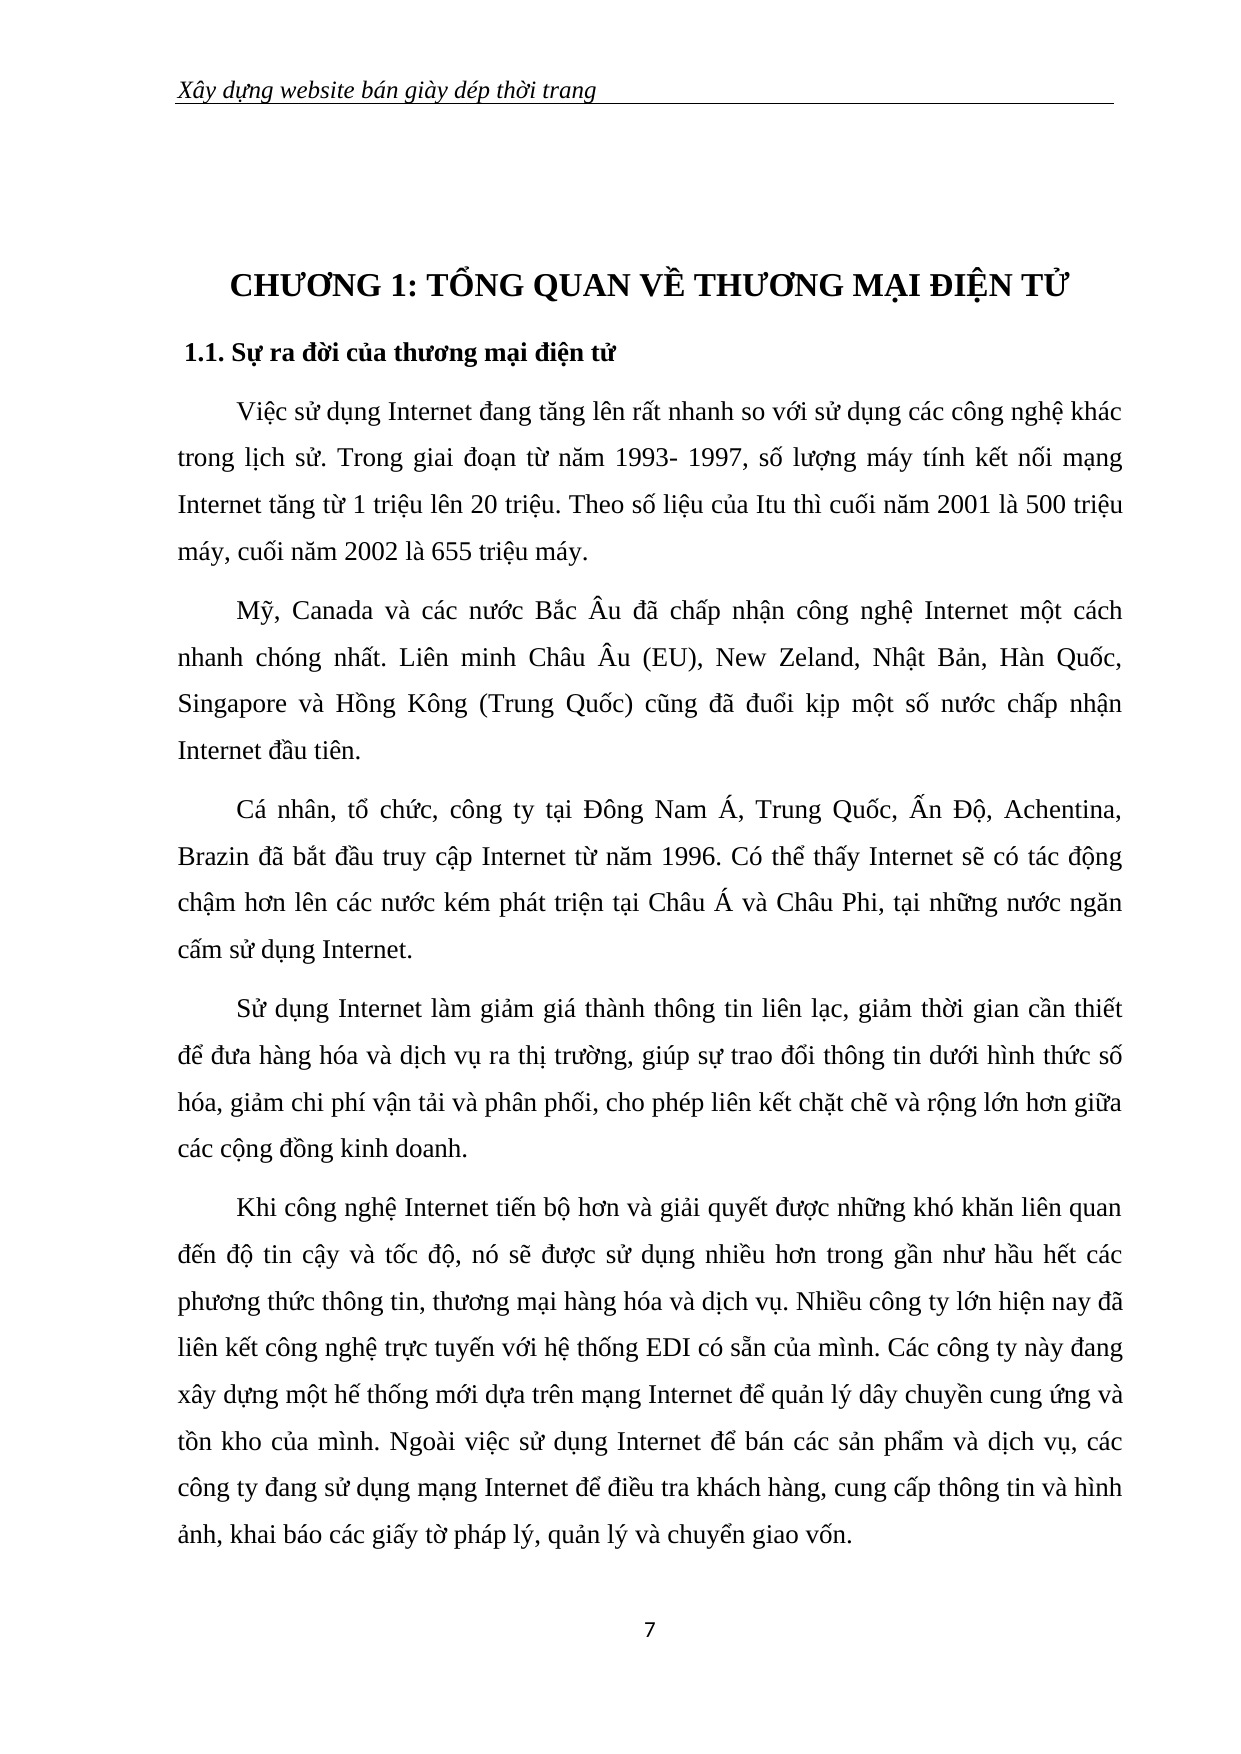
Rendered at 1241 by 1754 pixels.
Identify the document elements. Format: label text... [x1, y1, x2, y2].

text Sử dụng Internet làm giảm giá thành thông tin liên lạc, giảm thời gian cần thiết để đưa hàng hóa và dịch vụ ra thị trường, giúp sự trao đổi thông tin dưới hình thức số hóa, giảm chi phí vận tải và phân phối, cho phép liên kết chặt chẽ và rộng lớn hơn giữa các cộng đồng kinh doanh. [177, 992, 1124, 1163]
text Khi công nghệ Internet tiến bộ hơn và giải quyết được những khó khăn liên quan đến độ tin cậy và tốc độ, nó sẽ được sử dụng nhiều hơn trong gần như hầu hết các phương thức thông tin, thương mại hàng hóa và dịch vụ. Nhiều công ty lớn hiện nay đã liên kết công nghệ trực tuyến với hệ thống EDI có sẵn của mình. Các công ty này đang xây dựng một hế thống mới dựa trên mạng Internet để quản lý dây chuyền cung ứng và tồn kho của mình. Ngoài việc sử dụng Internet để bán các sản phẩm và dịch vụ, các công ty đang sử dụng mạng Internet để điều tra khách hàng, cung cấp thông tin và hình ảnh, khai báo các giấy tờ pháp lý, quản lý và chuyển giao vốn. [177, 1191, 1124, 1549]
subtitle CHƯƠNG 1: TỔNG QUAN VỀ THƯƠNG MẠI ĐIỆN TỬ [177, 266, 1122, 304]
subtitle 1.1. Sự ra đời của thương mại điện tử [177, 336, 1122, 367]
text Mỹ, Canada và các nước Bắc Âu đã chấp nhận công nghệ Internet một cách nhanh chóng nhất. Liên minh Châu Âu (EU), New Zeland, Nhật Bản, Hàn Quốc, Singapore và Hồng Kông (Trung Quốc) cũng đã đuổi kịp một số nước chấp nhận Internet đầu tiên. [177, 594, 1124, 765]
text Cá nhân, tổ chức, công ty tại Đông Nam Á, Trung Quốc, Ấn Độ, Achentina, Brazin đã bắt đầu truy cập Internet từ năm 1996. Có thể thấy Internet sẽ có tác động chậm hơn lên các nước kém phát triện tại Châu Á và Châu Phi, tại những nước ngăn cấm sử dụng Internet. [177, 793, 1124, 964]
text Việc sử dụng Internet đang tăng lên rất nhanh so với sử dụng các công nghệ khác trong lịch sử. Trong giai đoạn từ năm 1993- 1997, số lượng máy tính kết nối mạng Internet tăng từ 1 triệu lên 20 triệu. Theo số liệu của Itu thì cuối năm 2001 là 500 triệu máy, cuối năm 2002 là 655 triệu máy. [177, 395, 1124, 566]
